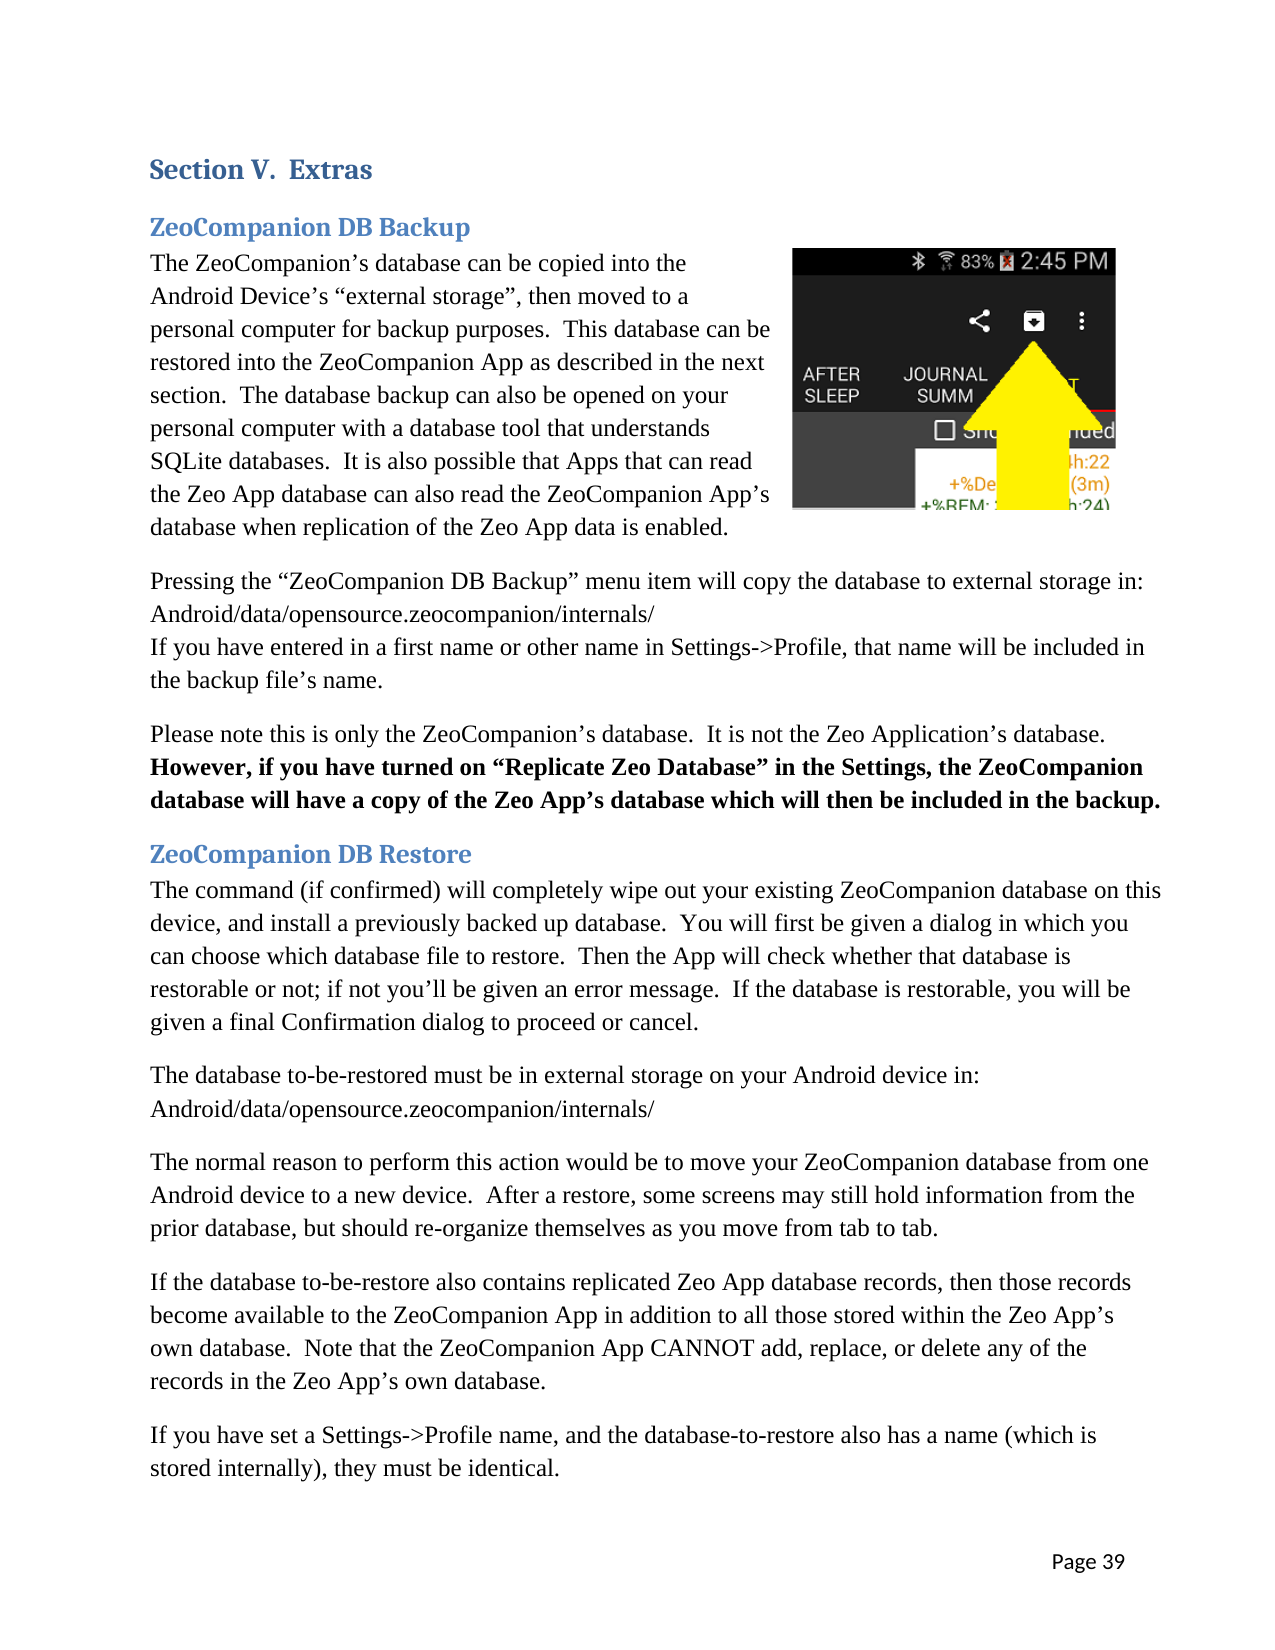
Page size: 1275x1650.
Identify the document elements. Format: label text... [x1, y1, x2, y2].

text The database to-be-restored must be in external storage on your Android device in: Android/data/opensource.zeocompanion/internals/ [150, 1061, 1162, 1122]
subtitle ZeoCompanion DB Backup [150, 212, 1162, 243]
text Pressing the “ZeoCompanion DB Backup” menu item will copy the database to external storage in: Android/data/opensource.zeocompanion/internals/ If you have entered in a first name or other name in Settings->Profile, that name will be included in the backup file’s name. [150, 566, 1162, 694]
subtitle Section V. Extras [150, 153, 1162, 187]
text The command (if confirmed) will completely wipe out your existing ZeoCompanion database on this device, and install a previously backed up database. You will first be given a dialog in which you can choose which database file to restore. Then the App will check whether that database is restorable or not; if not you’ll be given an error message. If the database is restorable, you will be given a final Confirmation dialog to proceed or cancel. [150, 875, 1162, 1036]
text If you have set a Settings->Profile name, and the database-to-restore also has a name (which is stored internally), they must be identical. [150, 1420, 1162, 1482]
subtitle ZeoCompanion DB Restore [150, 839, 1162, 870]
text The normal reason to perform this action would be to move your ZeoCompanion database from one Android device to a new device. After a restore, some screens may still hold information from the prior database, but should re-organize themselves as you move from tab to tab. [150, 1147, 1162, 1242]
text If the database to-be-restore also contains replicated Zeo App database records, then those records become available to the ZeoCompanion App in addition to all those stored within the Zeo App’s own database. Note that the ZeoCompanion App CANNOT add, replace, or delete any of the records in the Zeo App’s own database. [150, 1267, 1162, 1395]
text Please note this is only the ZeoCompanion’s database. It is not the Zeo Application’s database. However, if you have turned on “Replicate Zeo Database” in the Settings, the ZeoCompanion database will have a copy of the Zeo App’s database which will then be included in the backup. [150, 719, 1162, 814]
picture [792, 248, 1116, 510]
